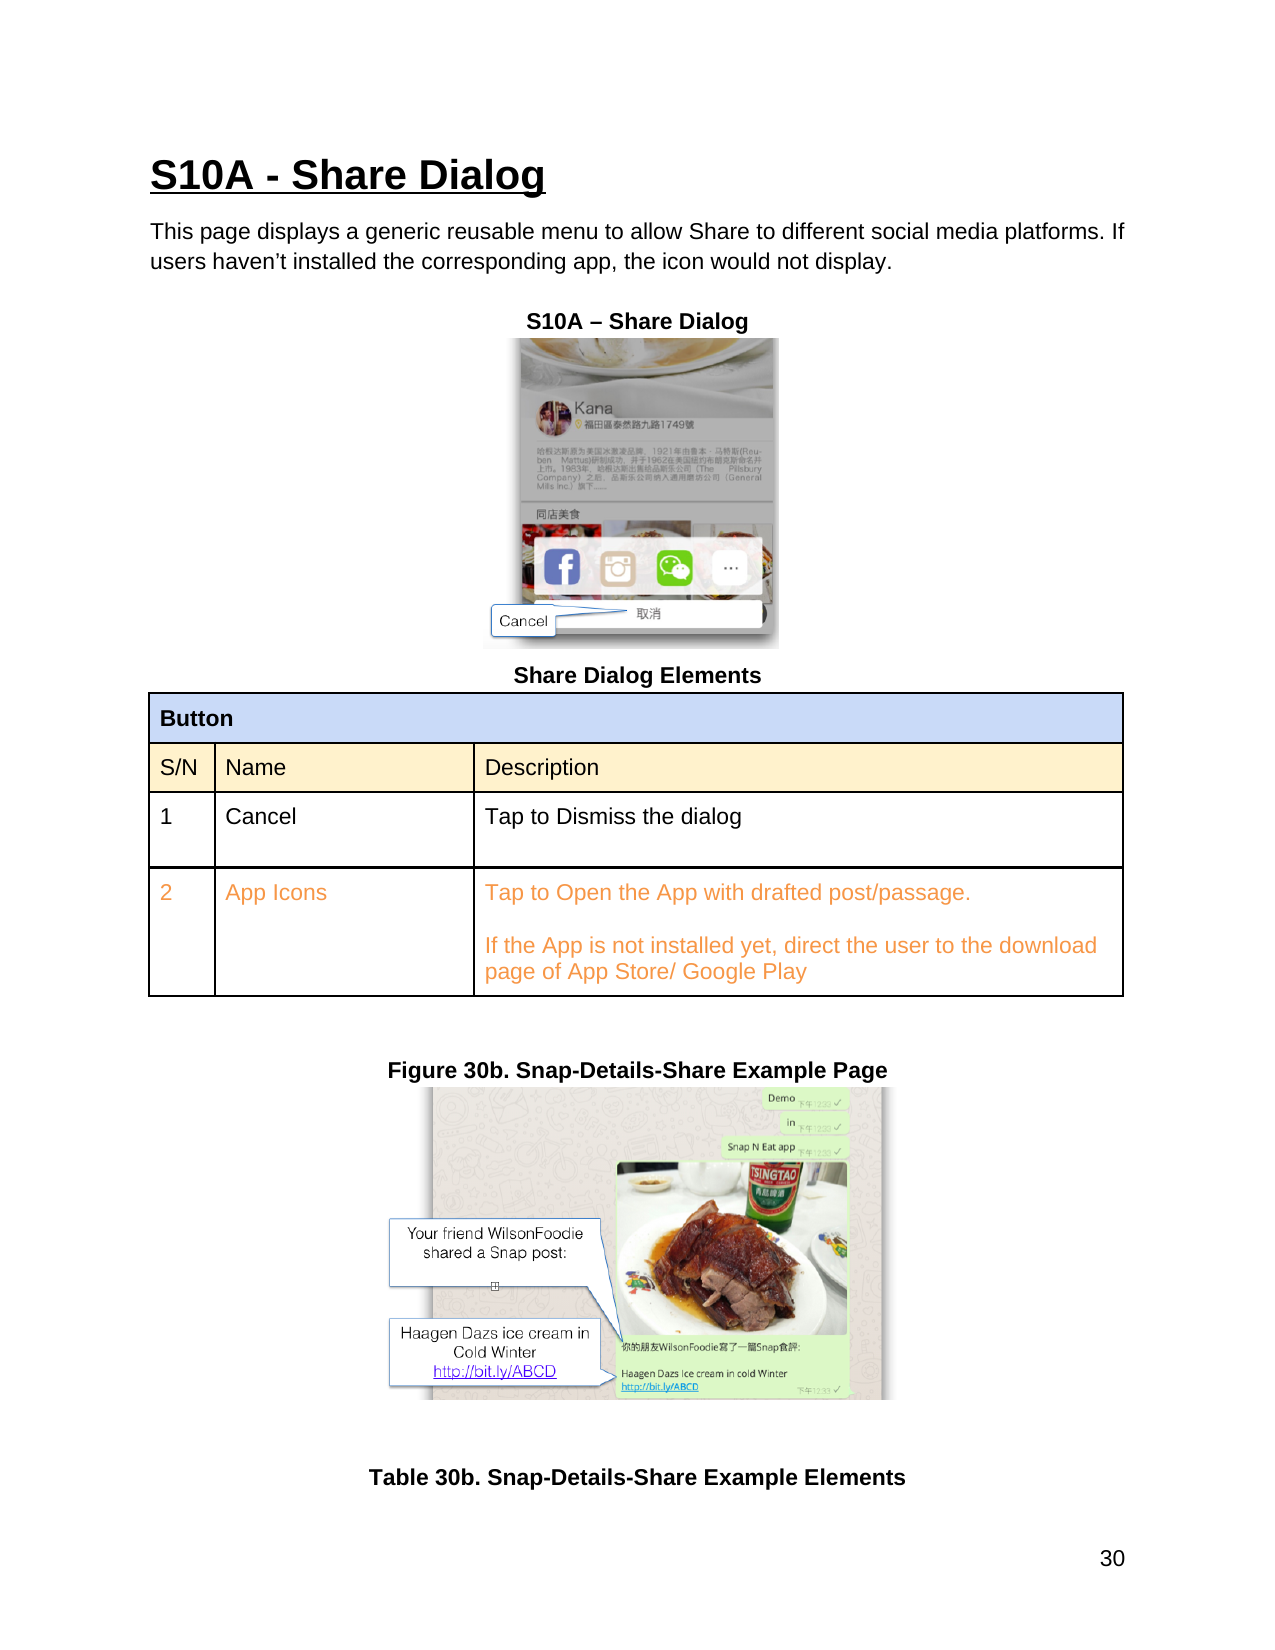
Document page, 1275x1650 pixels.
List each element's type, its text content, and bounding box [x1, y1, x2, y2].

table_cell Tap to Dismiss the dialog [475, 793, 1122, 866]
text S10A – Share Dialog [150, 308, 1125, 334]
table_cell Cancel [216, 793, 473, 866]
subtitle S10A - Share Dialog [150, 150, 1125, 198]
table_cell Tap to Open the App with drafted post/passage. If the App is not installed yet, direct the user to the download page of App Store/ Google Play [475, 869, 1122, 995]
table_cell 2 [150, 869, 214, 995]
table_cell S/N [150, 744, 214, 791]
table_cell 1 [150, 793, 214, 866]
picture [483, 338, 779, 649]
table_cell Description [475, 744, 1122, 791]
text This page displays a generic reusable menu to allow Share to different social media platforms. If users haven’t installed the corresponding app, the icon would not display. [150, 218, 1125, 274]
table_cell Name [216, 744, 473, 791]
text Figure 30b. Snap-Details-Share Example Page [150, 1057, 1125, 1084]
text Table 30b. Snap-Details-Share Example Elements [150, 1463, 1125, 1490]
table_header Button [150, 694, 1122, 742]
text Share Dialog Elements [150, 662, 1125, 688]
table_cell App Icons [216, 869, 473, 995]
picture [378, 1087, 897, 1400]
